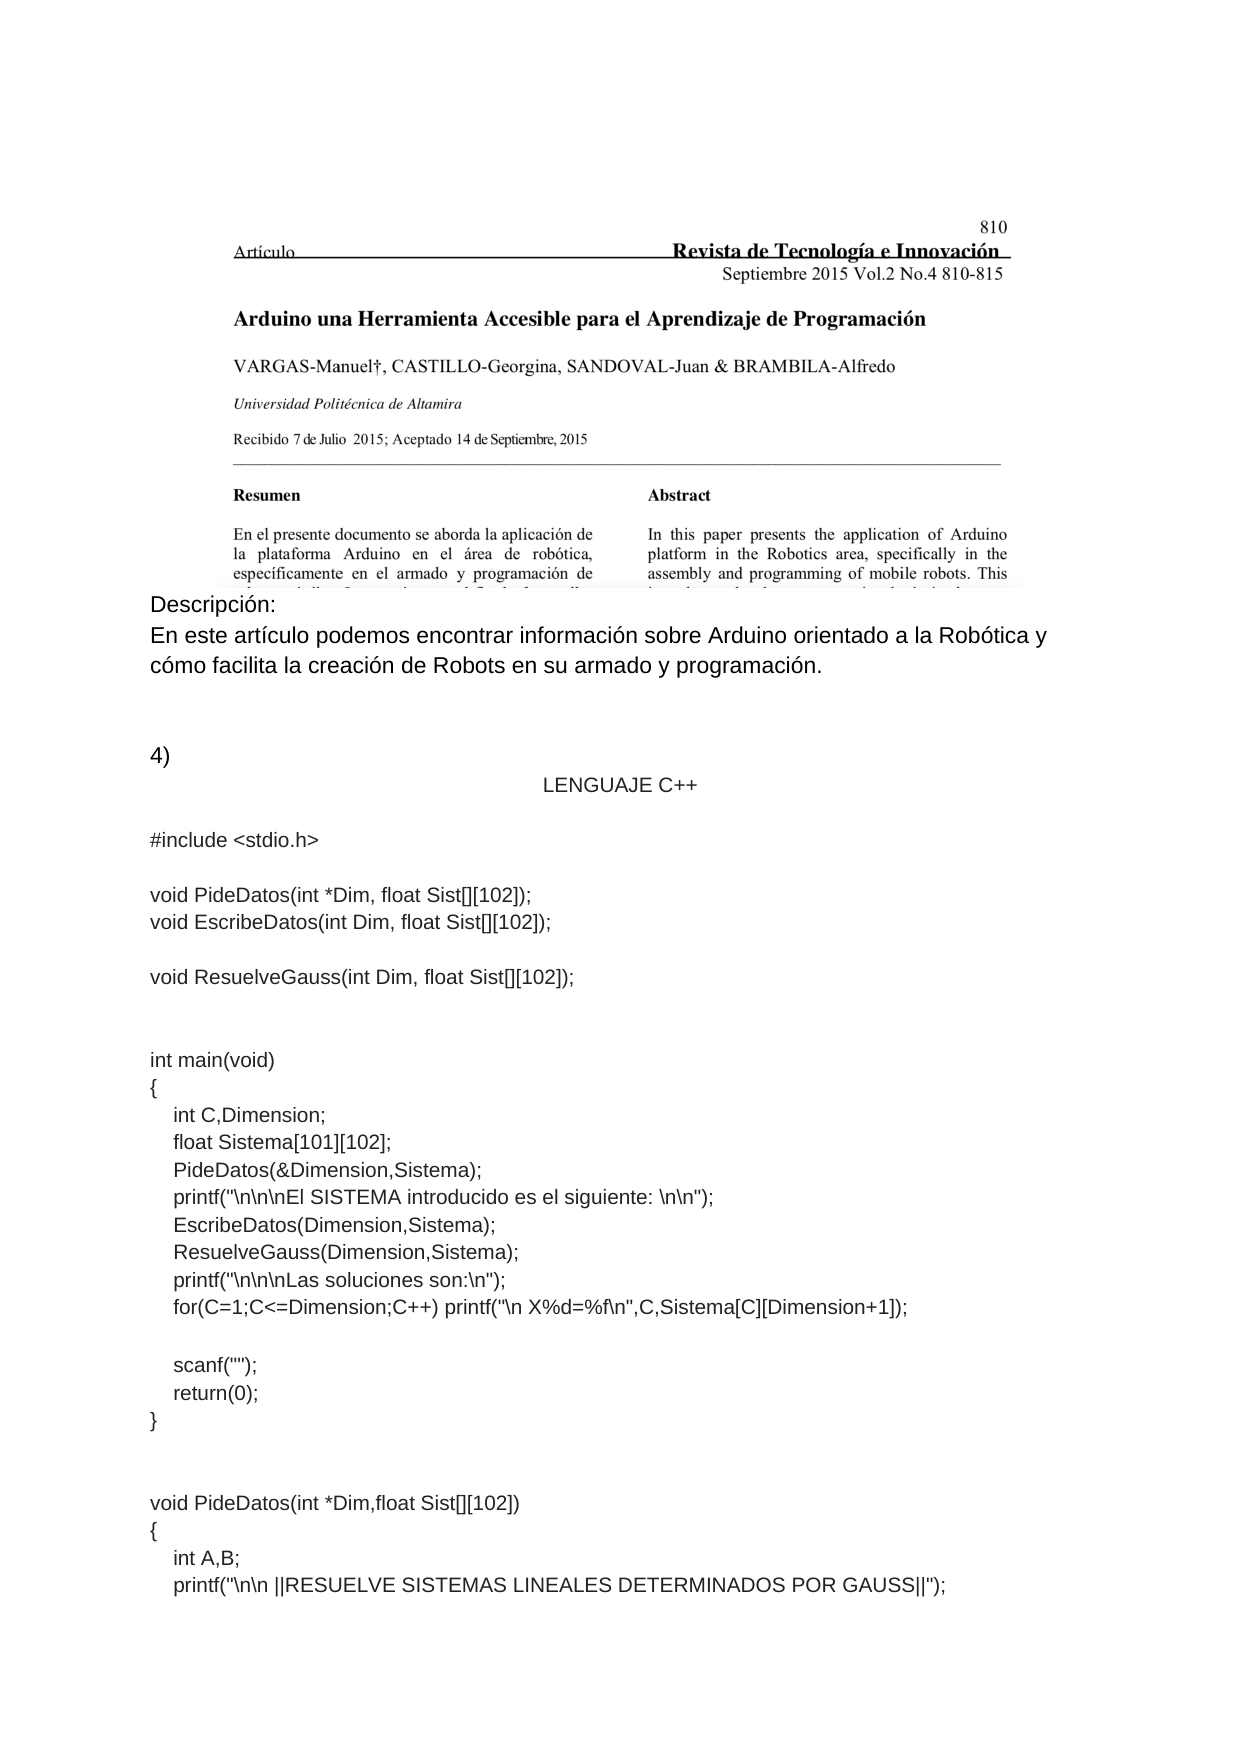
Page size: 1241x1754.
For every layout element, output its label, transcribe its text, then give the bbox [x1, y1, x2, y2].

text scanf(""); [150, 1353, 1090, 1377]
text printf("\n\n\nEl SISTEMA introducido es el siguiente: \n\n"); [150, 1185, 1090, 1209]
text ResuelveGauss(Dimension,Sistema); [150, 1240, 1090, 1264]
text int main(void) [150, 1048, 1090, 1072]
text { [150, 1518, 1090, 1542]
text float Sistema[101][102]; [150, 1130, 1090, 1154]
text EscribeDatos(Dimension,Sistema); [150, 1213, 1090, 1237]
text { [150, 1075, 1090, 1099]
text void PideDatos(int *Dim, float Sist[][102]); [150, 883, 1090, 907]
text En este artículo podemos encontrar información sobre Arduino orientado a la Robótica y cómo facilita la creación de Robots en su armado y programación. [150, 622, 1090, 678]
text int C,Dimension; [150, 1103, 1090, 1127]
text printf("\n\n\nLas soluciones son:\n"); [150, 1268, 1090, 1292]
text void PideDatos(int *Dim,float Sist[][102]) [150, 1490, 1090, 1514]
text int A,B; [150, 1545, 1090, 1569]
text } [150, 1408, 1090, 1432]
text 4) [150, 742, 1090, 769]
picture [150, 150, 1091, 588]
text void EscribeDatos(int Dim, float Sist[][102]); [150, 910, 1090, 934]
text return(0); [150, 1380, 1090, 1404]
text PideDatos(&Dimension,Sistema); [150, 1158, 1090, 1182]
text LENGUAJE C++ [150, 773, 1090, 797]
text #include <stdio.h> [150, 828, 1090, 852]
text Descripción: [150, 591, 1090, 618]
text for(C=1;C<=Dimension;C++) printf("\n X%d=%f\n",C,Sistema[C][Dimension+1]); [150, 1295, 1090, 1319]
text void ResuelveGauss(int Dim, float Sist[][102]); [150, 965, 1090, 989]
text printf("\n\n ||RESUELVE SISTEMAS LINEALES DETERMINADOS POR GAUSS||"); [150, 1573, 1090, 1597]
